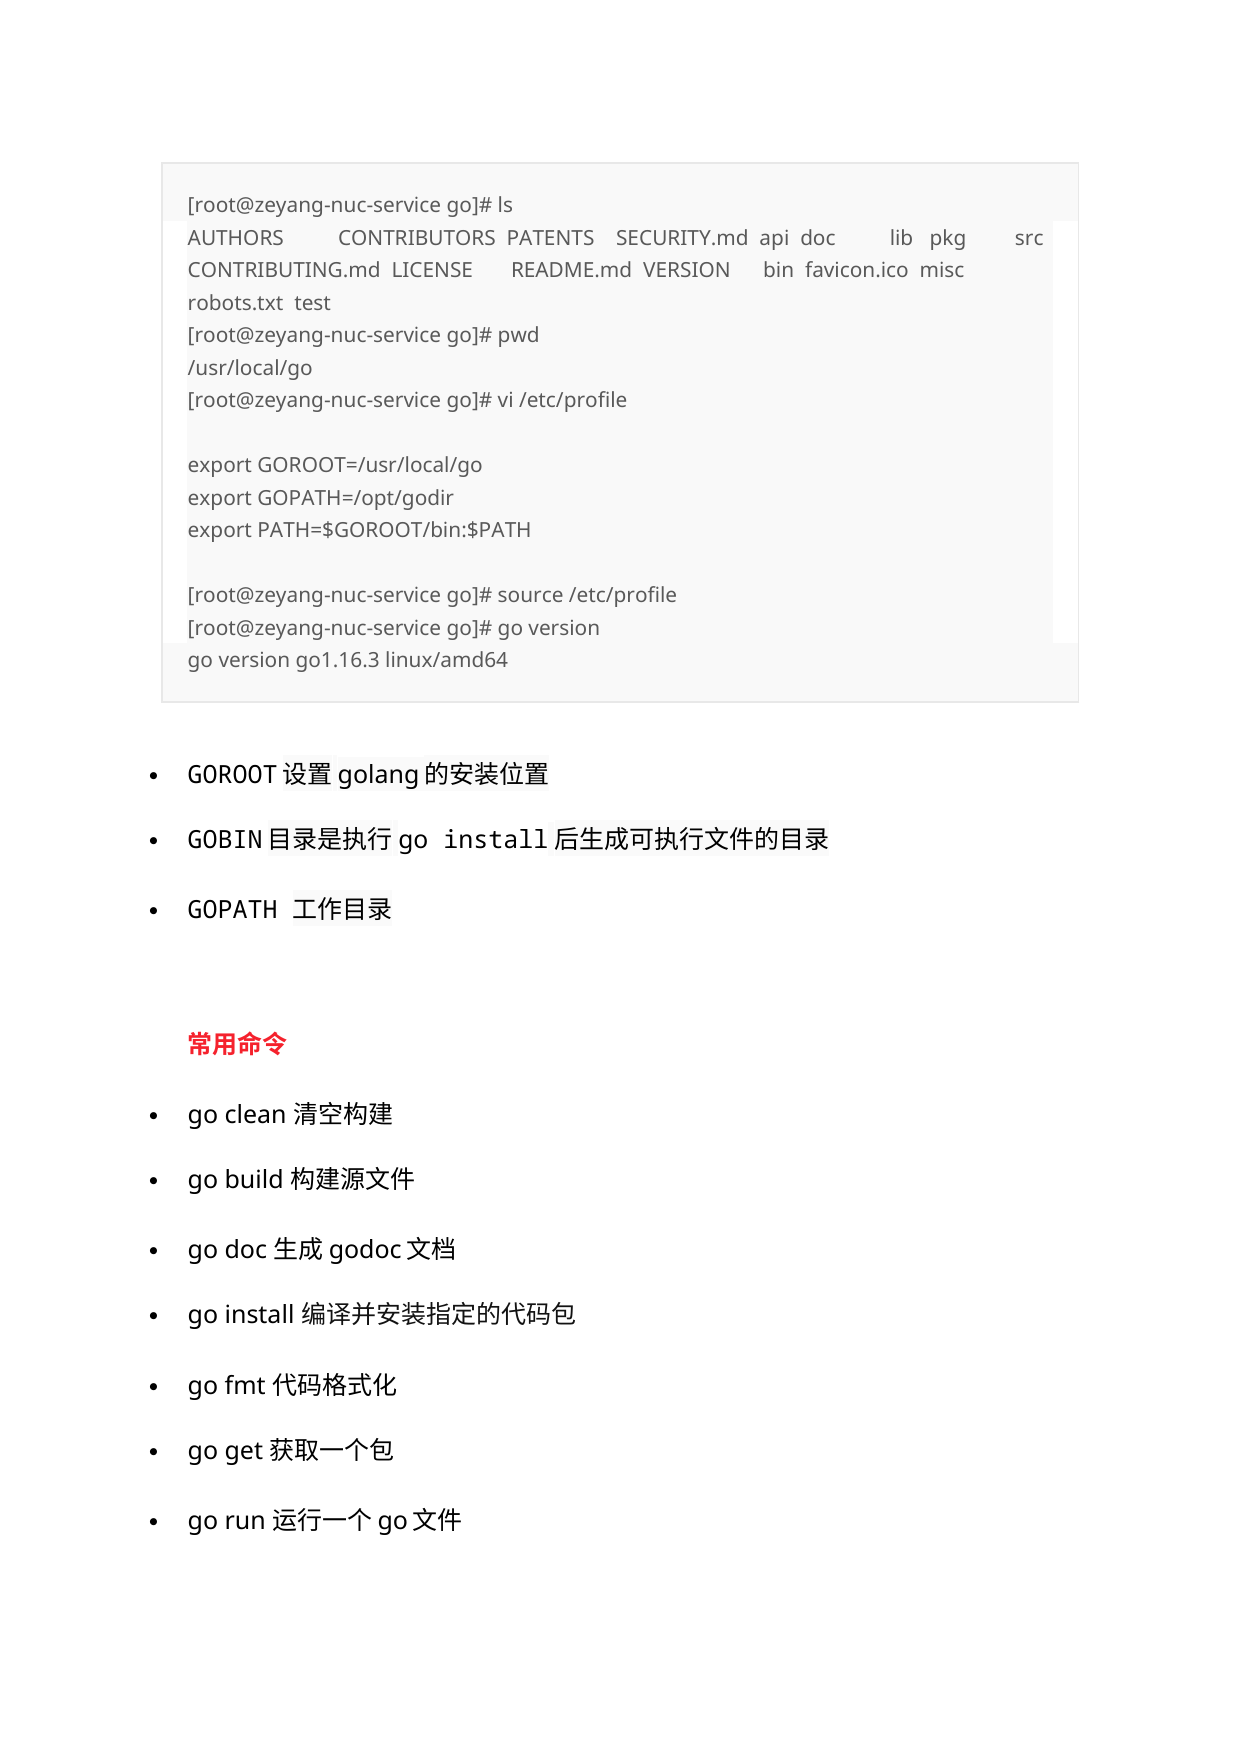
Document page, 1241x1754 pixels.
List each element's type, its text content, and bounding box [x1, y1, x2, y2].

text AUTHORS CONTRIBUTORS PATENTS SECURITY.md api doc lib pkg src [187, 221, 1053, 253]
text export PATH=$GOROOT/bin:$PATH [187, 513, 1053, 546]
text CONTRIBUTING.md LICENSE README.md VERSION bin favicon.ico misc robots.txt test [187, 253, 1053, 318]
list go fmt 代码格式化 [150, 1351, 1053, 1416]
text export GOPATH=/opt/godir [187, 481, 1053, 513]
text go version go1.16.3 linux/amd64 [163, 617, 1078, 701]
text [root@zeyang-nuc-service go]# vi /etc/profile [187, 383, 1053, 416]
list GOBIN目录是执行 go install 后生成可执行文件的目录 [150, 805, 1053, 870]
text [root@zeyang-nuc-service go]# source /etc/profile [187, 578, 1053, 611]
list go clean 清空构建 [150, 1081, 1053, 1146]
list go build 构建源文件 [150, 1146, 1053, 1211]
text export GOROOT=/usr/local/go [187, 448, 1053, 481]
list GOPATH 工作目录 [150, 875, 1053, 940]
list go install 编译并安装指定的代码包 [150, 1281, 1053, 1346]
list GOROOT设置golang的安装位置 [150, 740, 1053, 805]
text /usr/local/go [187, 351, 1053, 383]
text [root@zeyang-nuc-service go]# pwd [187, 318, 1053, 351]
list go get 获取一个包 [150, 1416, 1053, 1481]
list go run 运行一个go文件 [150, 1486, 1053, 1551]
text 常用命令 [187, 1010, 1053, 1075]
list go doc 生成godoc文档 [150, 1216, 1053, 1281]
text [root@zeyang-nuc-service go]# ls [163, 164, 1078, 221]
